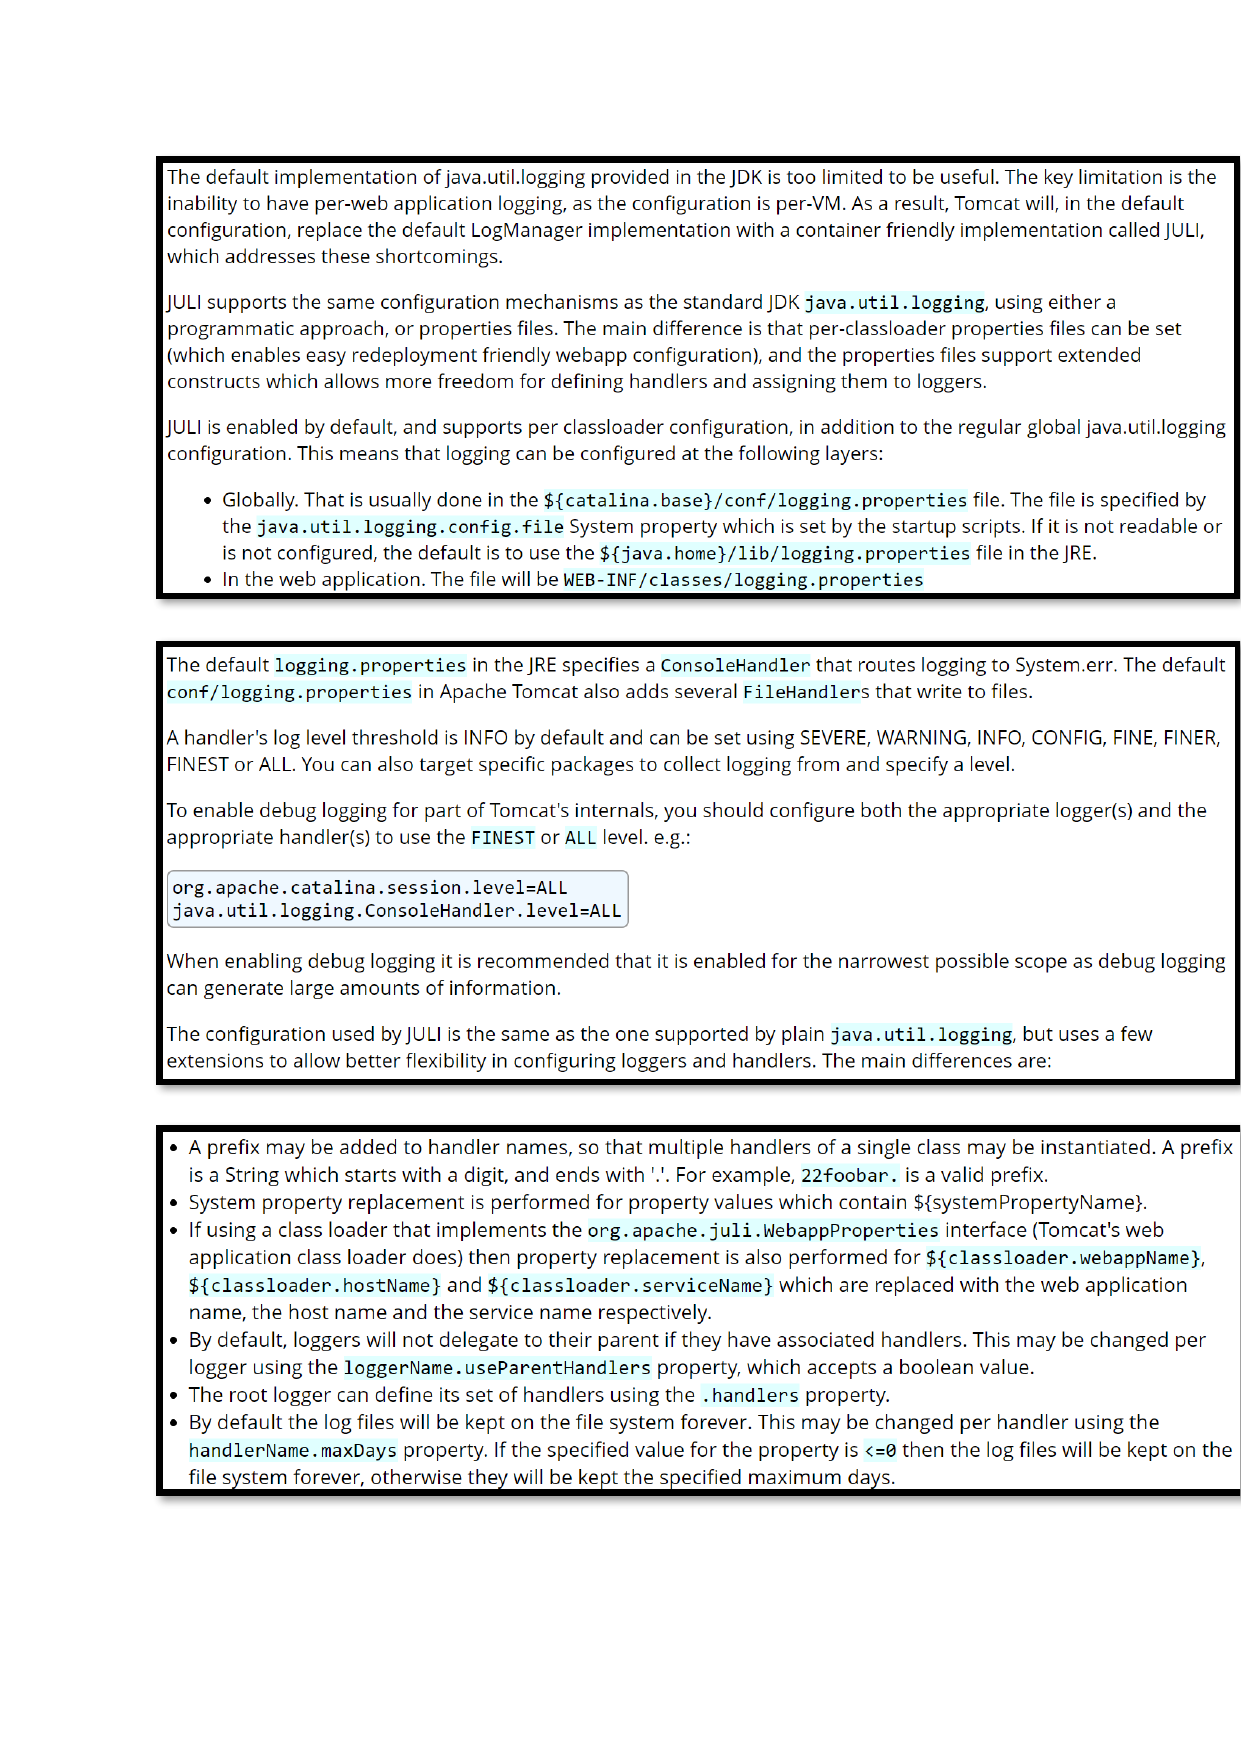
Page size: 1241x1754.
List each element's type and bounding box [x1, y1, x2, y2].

picture [163, 163, 1234, 593]
picture [163, 1132, 1241, 1489]
picture [163, 647, 1235, 1079]
